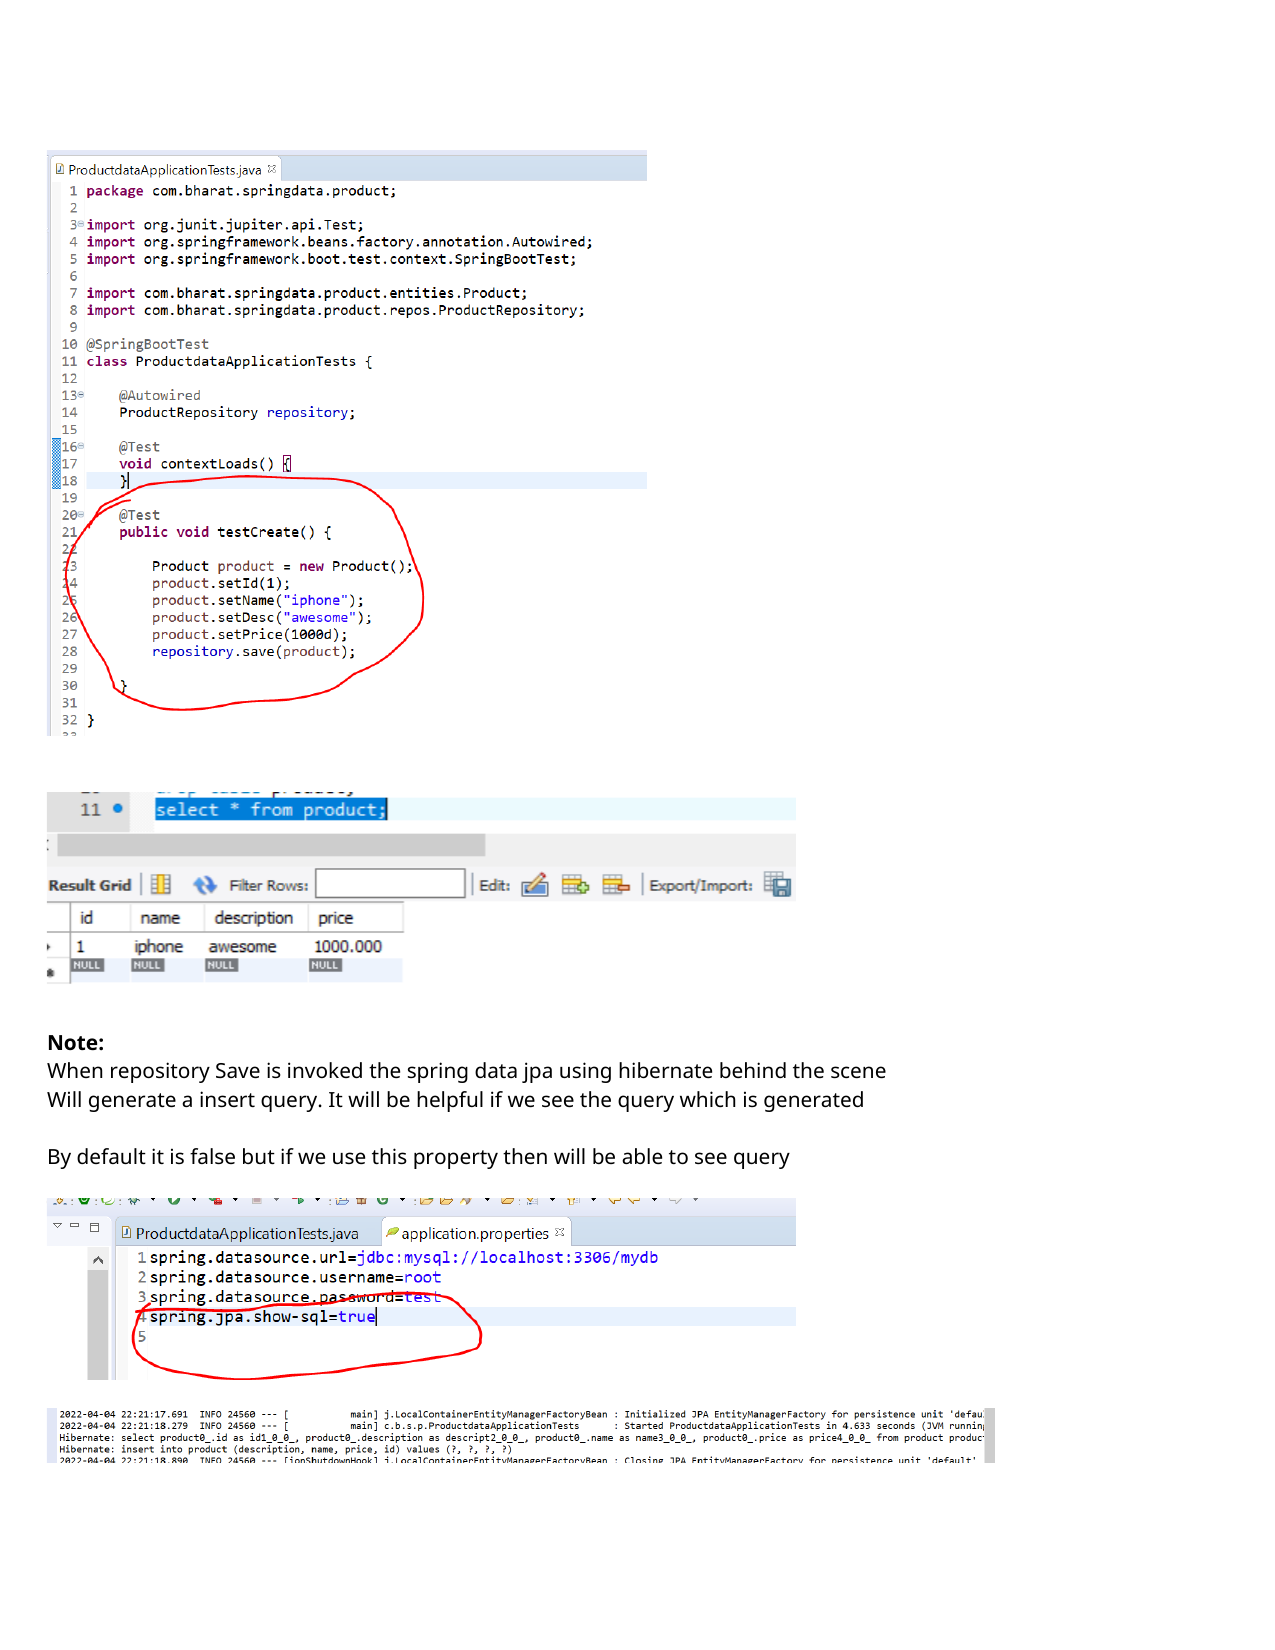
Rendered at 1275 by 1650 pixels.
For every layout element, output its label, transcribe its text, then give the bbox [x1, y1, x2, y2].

picture [46, 792, 796, 1000]
text By default it is false but if we use this property then will be able to see query [47, 1142, 1219, 1170]
picture [46, 150, 647, 736]
text Note: [47, 1028, 1219, 1056]
text When repository Save is invoked the spring data jpa using hibernate behind the scene [47, 1056, 1219, 1085]
text Will generate a insert query. It will be helpful if we see the query which is generated [47, 1085, 1219, 1113]
picture [46, 1198, 796, 1380]
picture [46, 1408, 995, 1463]
